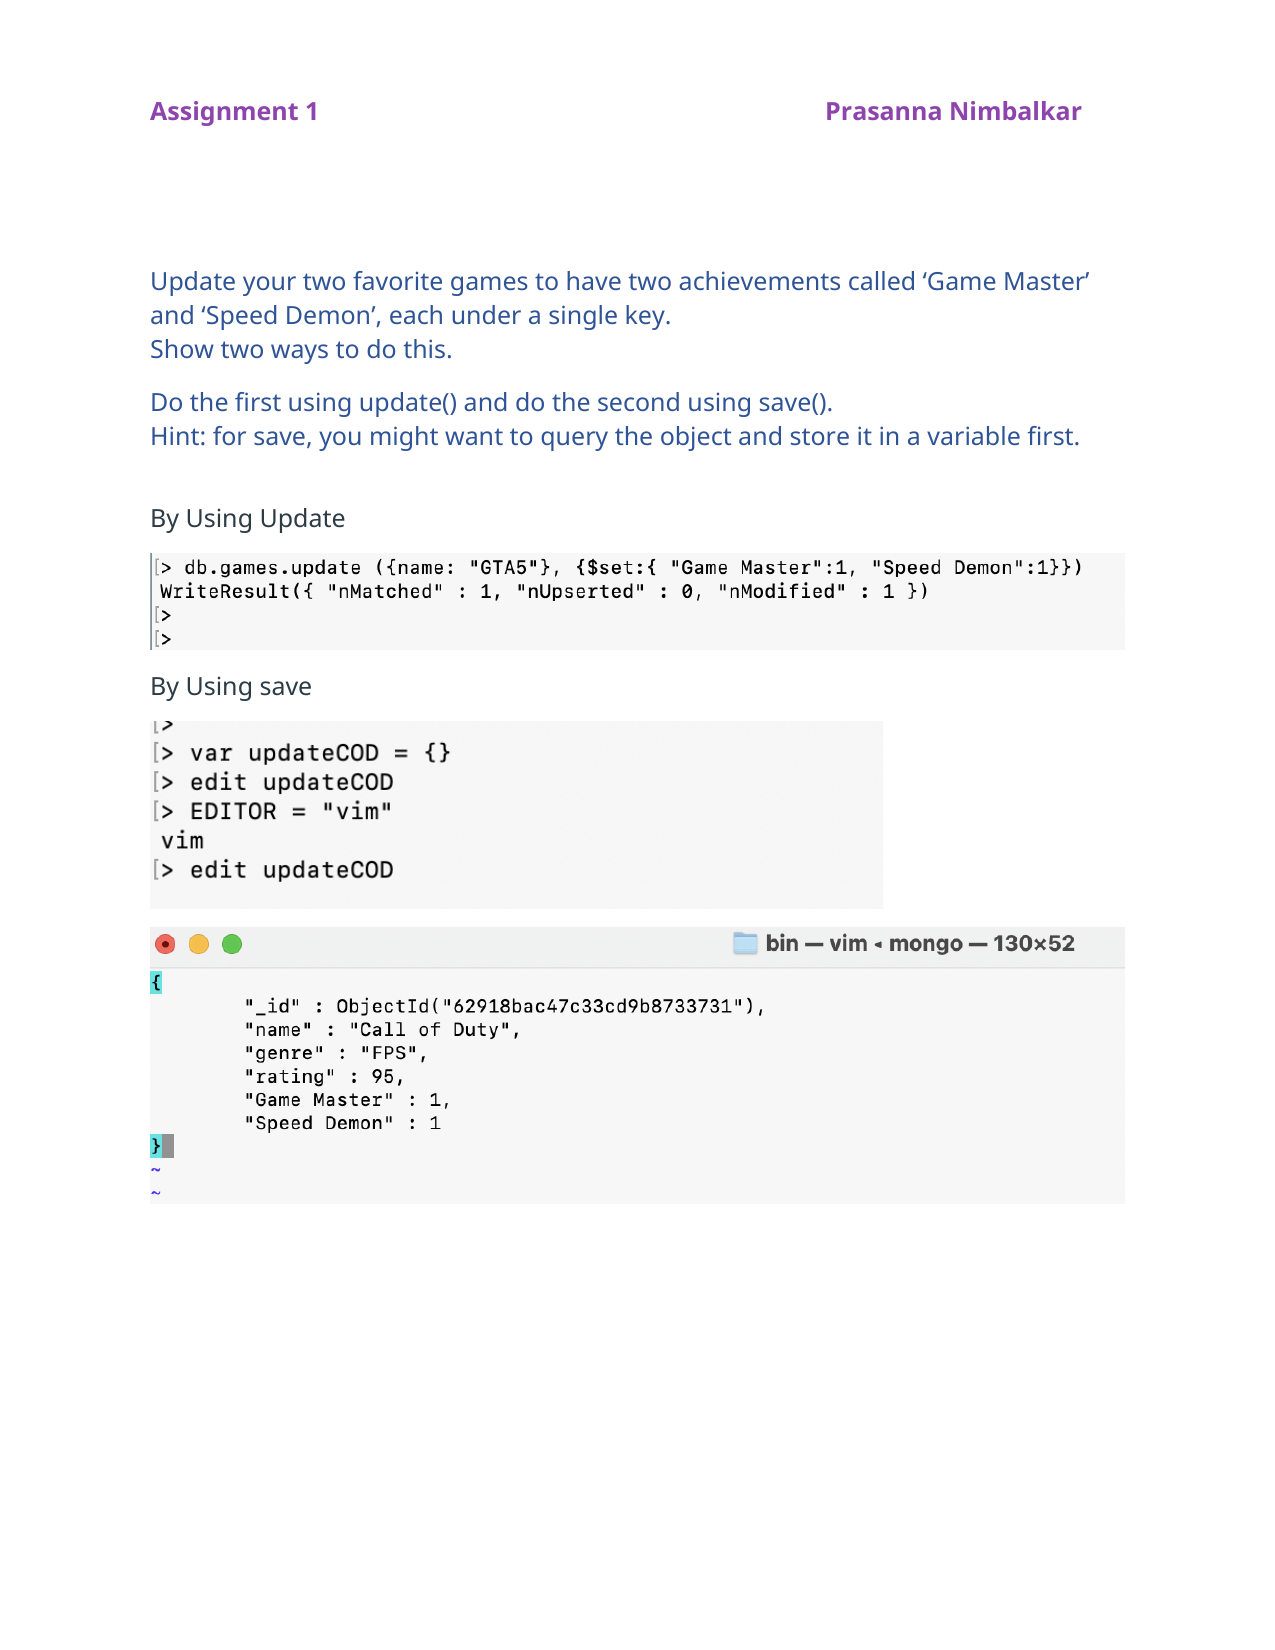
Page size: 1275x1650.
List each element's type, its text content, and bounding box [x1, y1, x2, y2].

text By Using Update [150, 501, 1125, 534]
picture [150, 553, 1125, 650]
picture [150, 721, 884, 909]
text Update your two favorite games to have two achievements called ‘Game Master’ and ‘Speed Demon’, each under a single key. Show two ways to do this. [150, 230, 1125, 366]
picture [150, 927, 1125, 1204]
text By Using save [150, 668, 1125, 702]
text Do the first using update() and do the second using save(). Hint: for save, you might want to query the object and store it in a variable first. [150, 385, 1125, 482]
